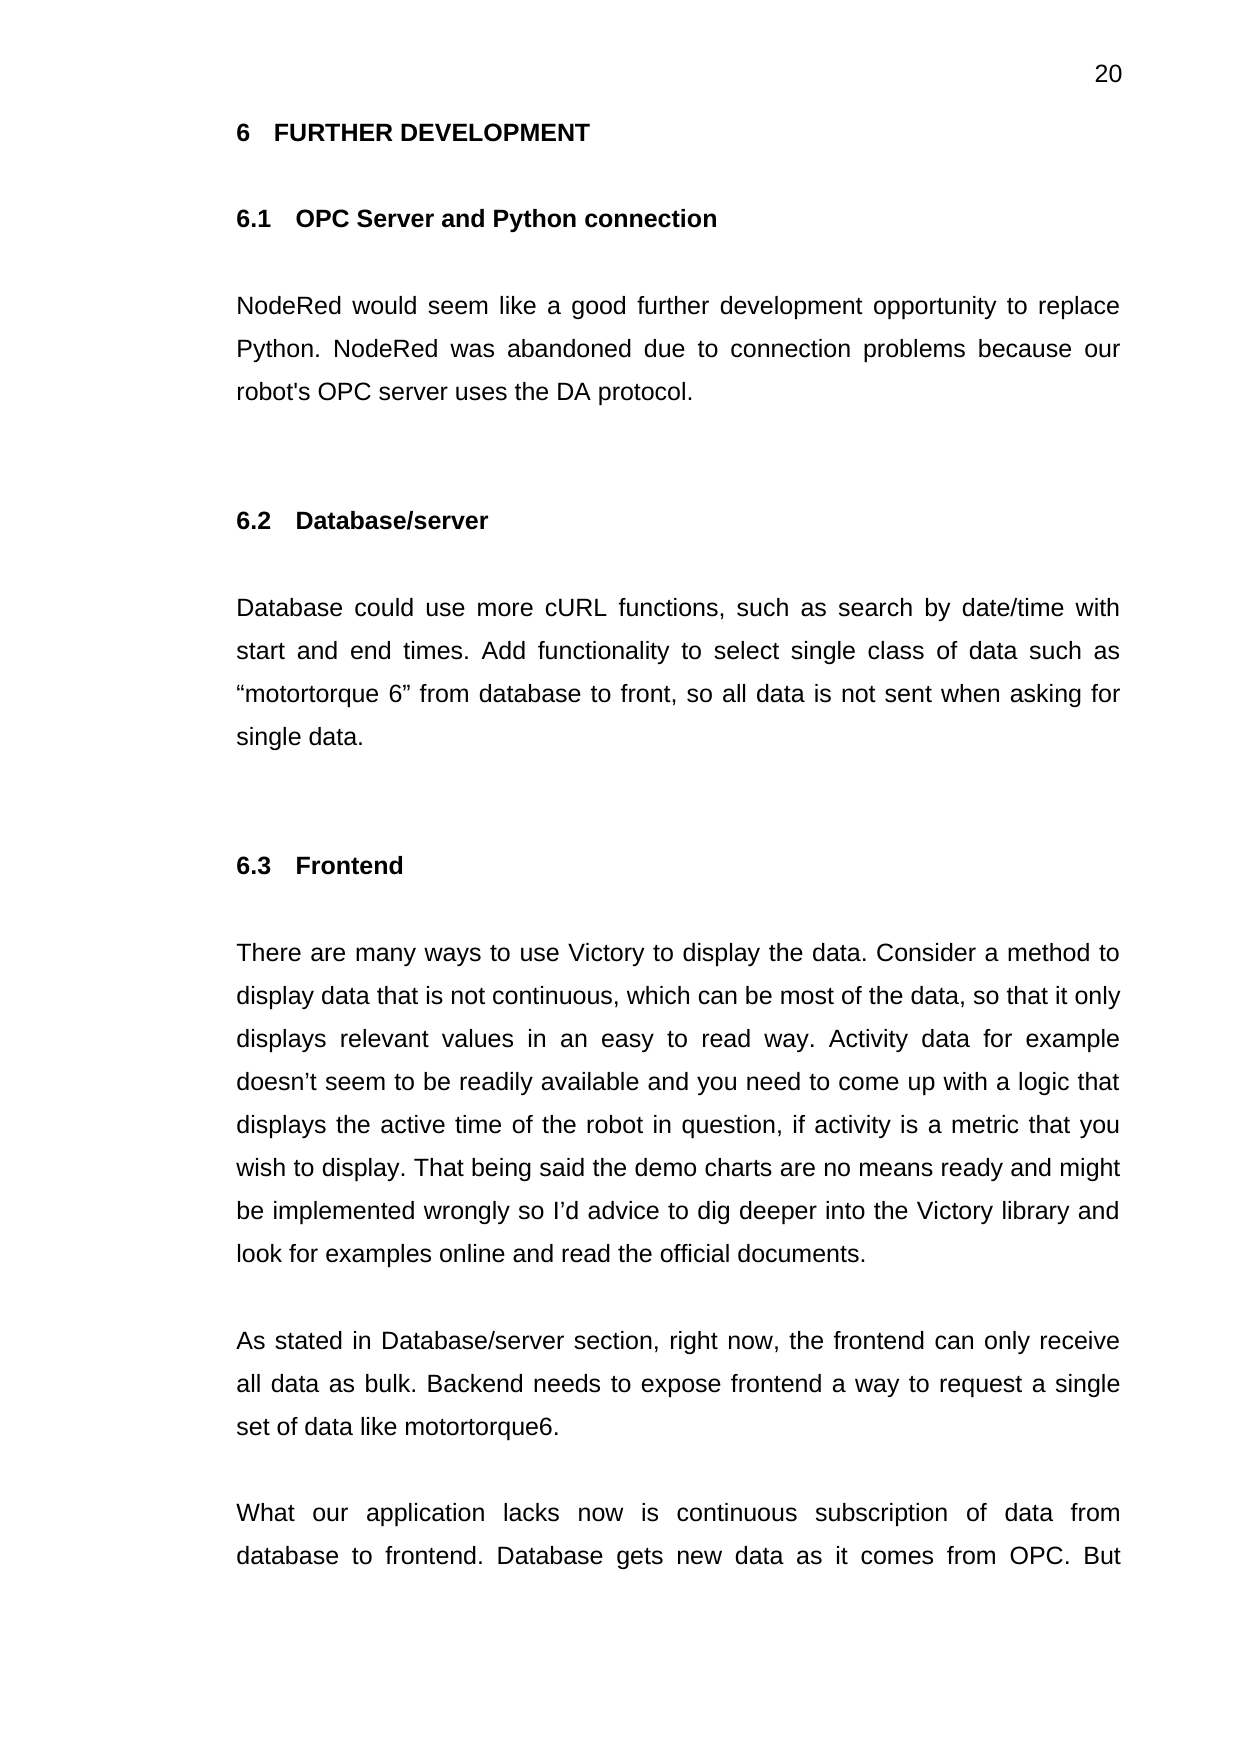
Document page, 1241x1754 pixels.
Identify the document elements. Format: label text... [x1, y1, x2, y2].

subtitle Database/server [236, 506, 1122, 535]
subtitle FURTHER DEVELOPMENT [236, 118, 1122, 147]
text As stated in Database/server section, right now, the frontend can only receive all data as bulk. Backend needs to expose frontend a way to request a single set of data like motortorque6. [236, 1326, 1122, 1441]
text There are many ways to use Victory to display the data. Consider a method to display data that is not continuous, which can be most of the data, so that it only displays relevant values in an easy to read way. Activity data for example doesn’t seem to be readily available and you need to come up with a logic that displays the active time of the robot in question, if activity is a metric that you wish to display. That being said the demo charts are no means ready and might be implemented wrongly so I’d advice to dig deeper into the Victory library and look for examples online and read the official documents. [236, 937, 1122, 1268]
text NodeRed would seem like a good further development opportunity to replace Python. NodeRed was abandoned due to connection problems because our robot's OPC server uses the DA protocol. [236, 291, 1122, 406]
text Database could use more cURL functions, such as search by date/time with start and end times. Add functionality to select single class of data such as “motortorque 6” from database to front, so all data is not sent when asking for single data. [236, 592, 1122, 751]
subtitle OPC Server and Python connection [236, 204, 1122, 233]
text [236, 1498, 1122, 1570]
subtitle Frontend [236, 851, 1122, 880]
